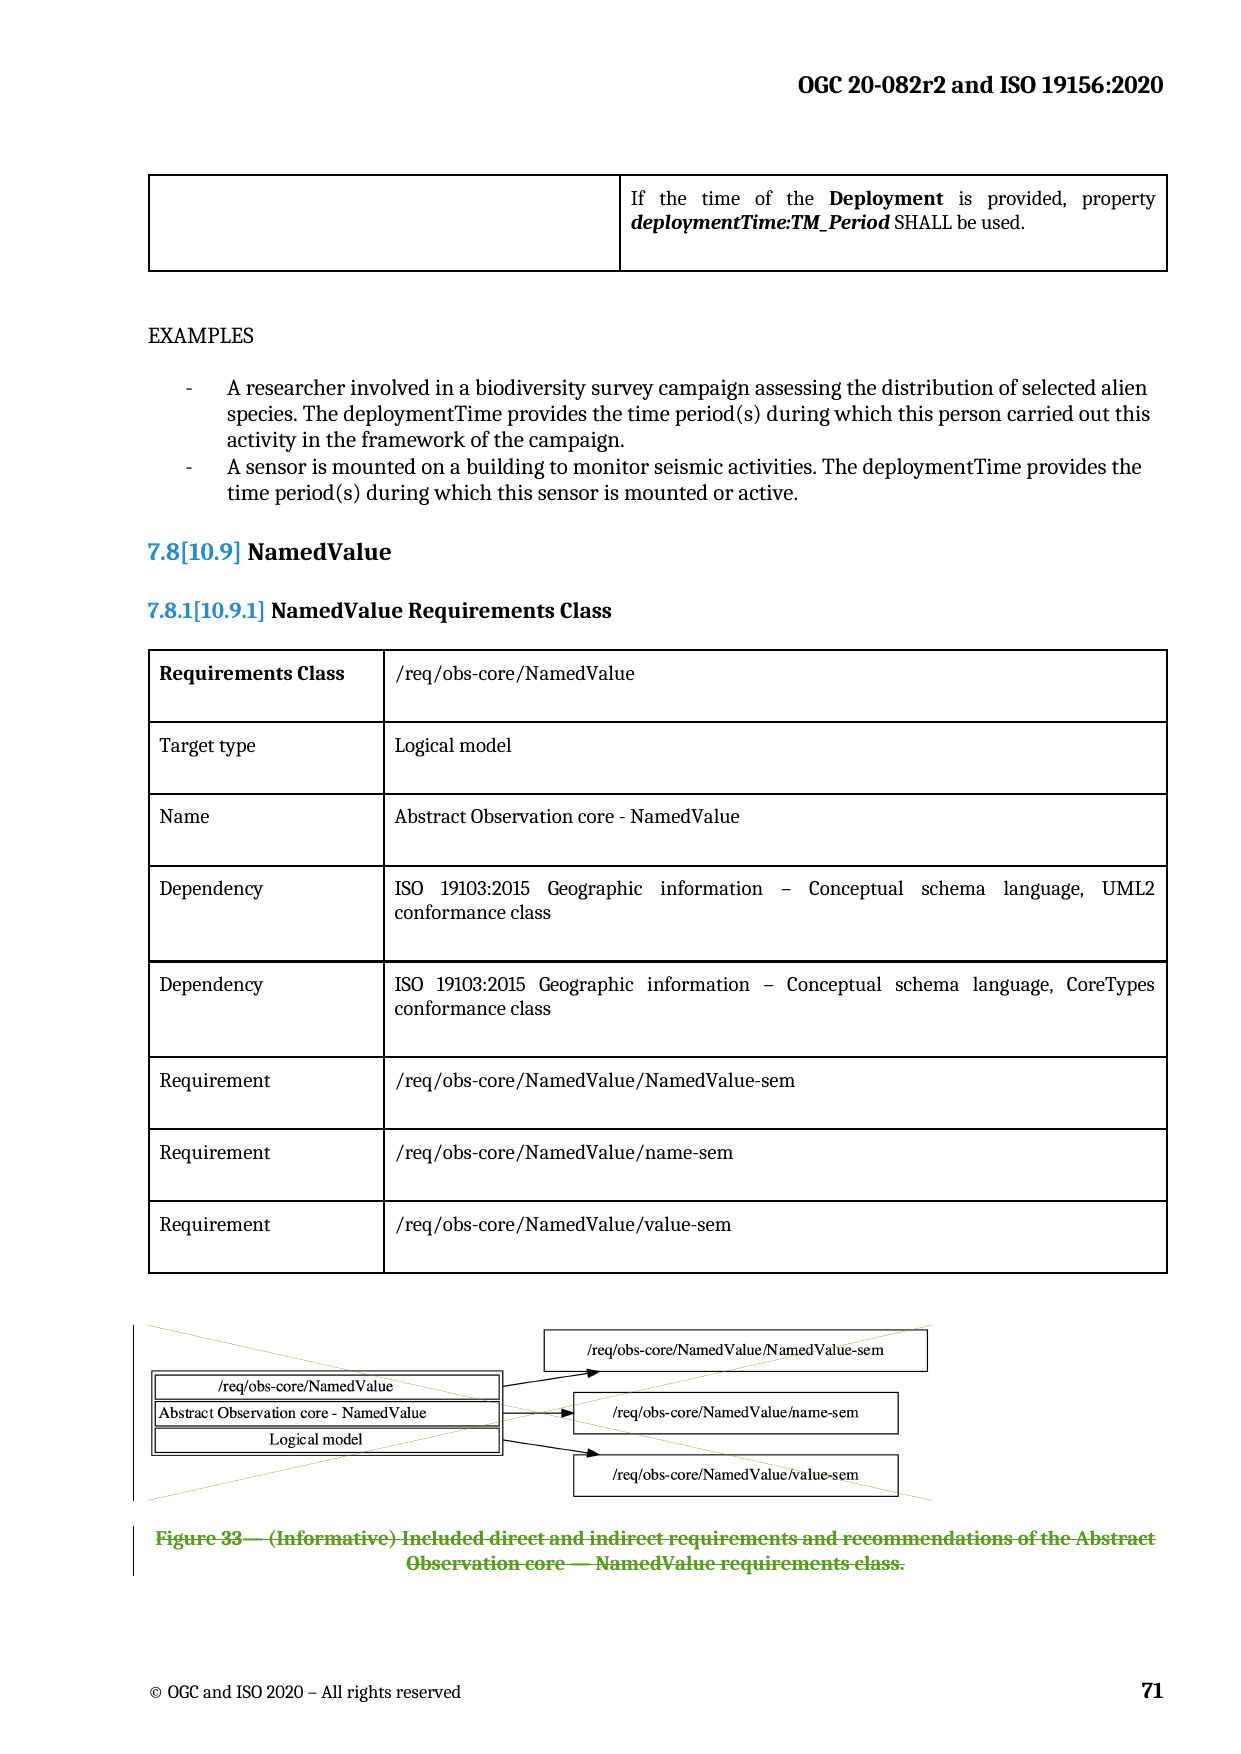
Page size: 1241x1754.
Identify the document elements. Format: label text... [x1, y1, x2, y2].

picture [544, 1326, 932, 1500]
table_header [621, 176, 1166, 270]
list A sensor is mounted on a building to monitor seismic activities. The deploymentTime provides the time period(s) during which this sensor is mounted or active. [185, 453, 1163, 506]
picture [147, 1326, 535, 1500]
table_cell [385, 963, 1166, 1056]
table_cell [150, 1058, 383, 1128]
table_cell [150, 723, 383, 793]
list A researcher involved in a biodiversity survey campaign assessing the distribution of selected alien species. The deploymentTime provides the time period(s) during which this person carried out this activity in the framework of the campaign. [185, 374, 1163, 453]
picture [151, 1414, 929, 1501]
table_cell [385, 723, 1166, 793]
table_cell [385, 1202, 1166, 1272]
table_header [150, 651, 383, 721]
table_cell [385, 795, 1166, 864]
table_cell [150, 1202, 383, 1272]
subtitle NamedValue Requirements Class [148, 597, 1163, 624]
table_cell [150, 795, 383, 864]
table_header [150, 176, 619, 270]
text EXAMPLES [148, 323, 1163, 349]
picture [152, 1325, 927, 1412]
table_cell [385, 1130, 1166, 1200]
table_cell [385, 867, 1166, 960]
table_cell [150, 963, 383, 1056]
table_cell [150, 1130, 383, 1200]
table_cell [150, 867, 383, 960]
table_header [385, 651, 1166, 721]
subtitle NamedValue [148, 537, 1163, 566]
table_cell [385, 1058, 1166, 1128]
